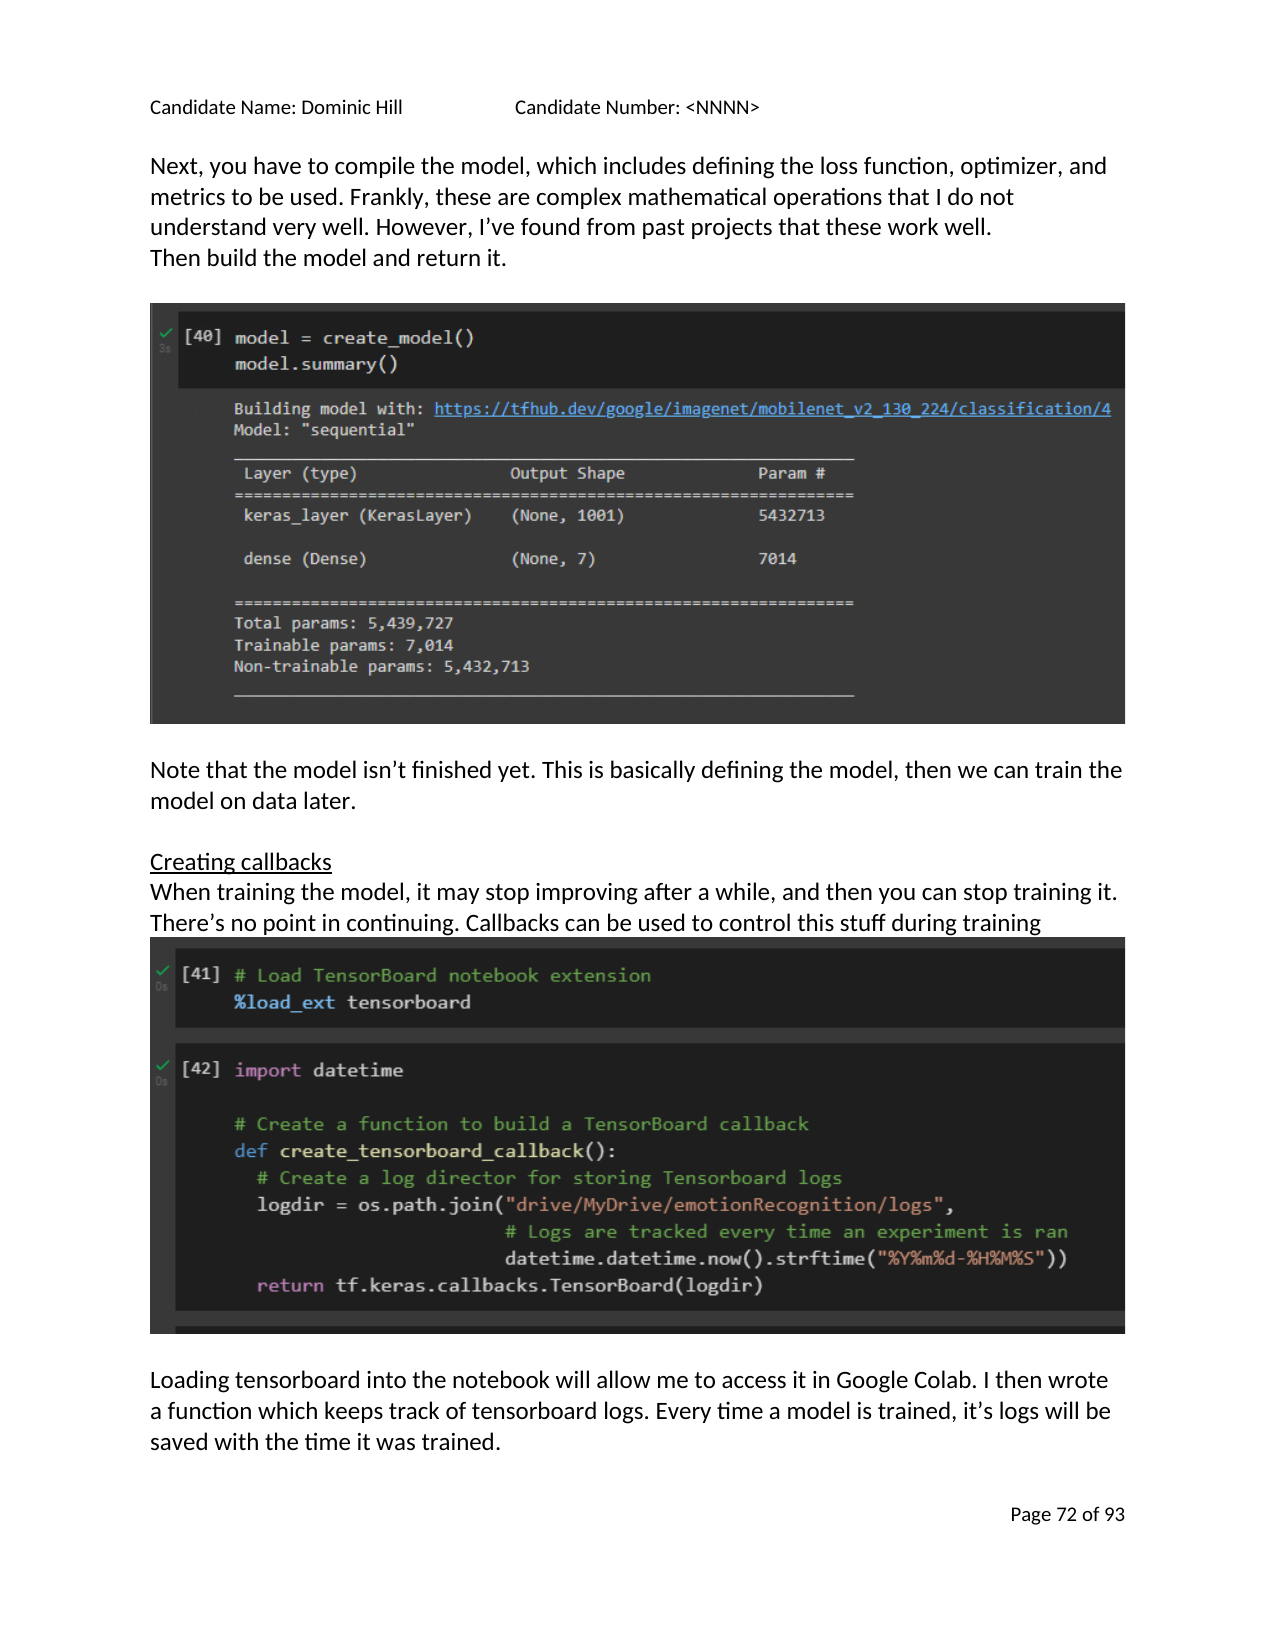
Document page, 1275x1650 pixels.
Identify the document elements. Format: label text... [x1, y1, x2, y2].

text Loading tensorboard into the notebook will allow me to access it in Google Colab. I then wrote a function which keeps track of tensorboard logs. Every time a model is trained, it’s logs will be saved with the time it was trained. [150, 1364, 1125, 1456]
picture [150, 303, 1125, 724]
text When training the model, it may stop improving after a while, and then you can stop training it. There’s no point in continuing. Callbacks can be used to control this stuff during training [150, 876, 1125, 937]
picture [150, 937, 1125, 1334]
text Next, you have to compile the model, which includes defining the loss function, optimizer, and metrics to be used. Frankly, these are complex mathematical operations that I do not understand very well. However, I’ve found from past projects that these work well. [150, 151, 1125, 242]
text Note that the model isn’t finished yet. This is basically defining the model, then we can train the model on data later. [150, 754, 1125, 815]
text Creating callbacks [150, 846, 1125, 876]
text Then build the model and return it. [150, 242, 1125, 273]
